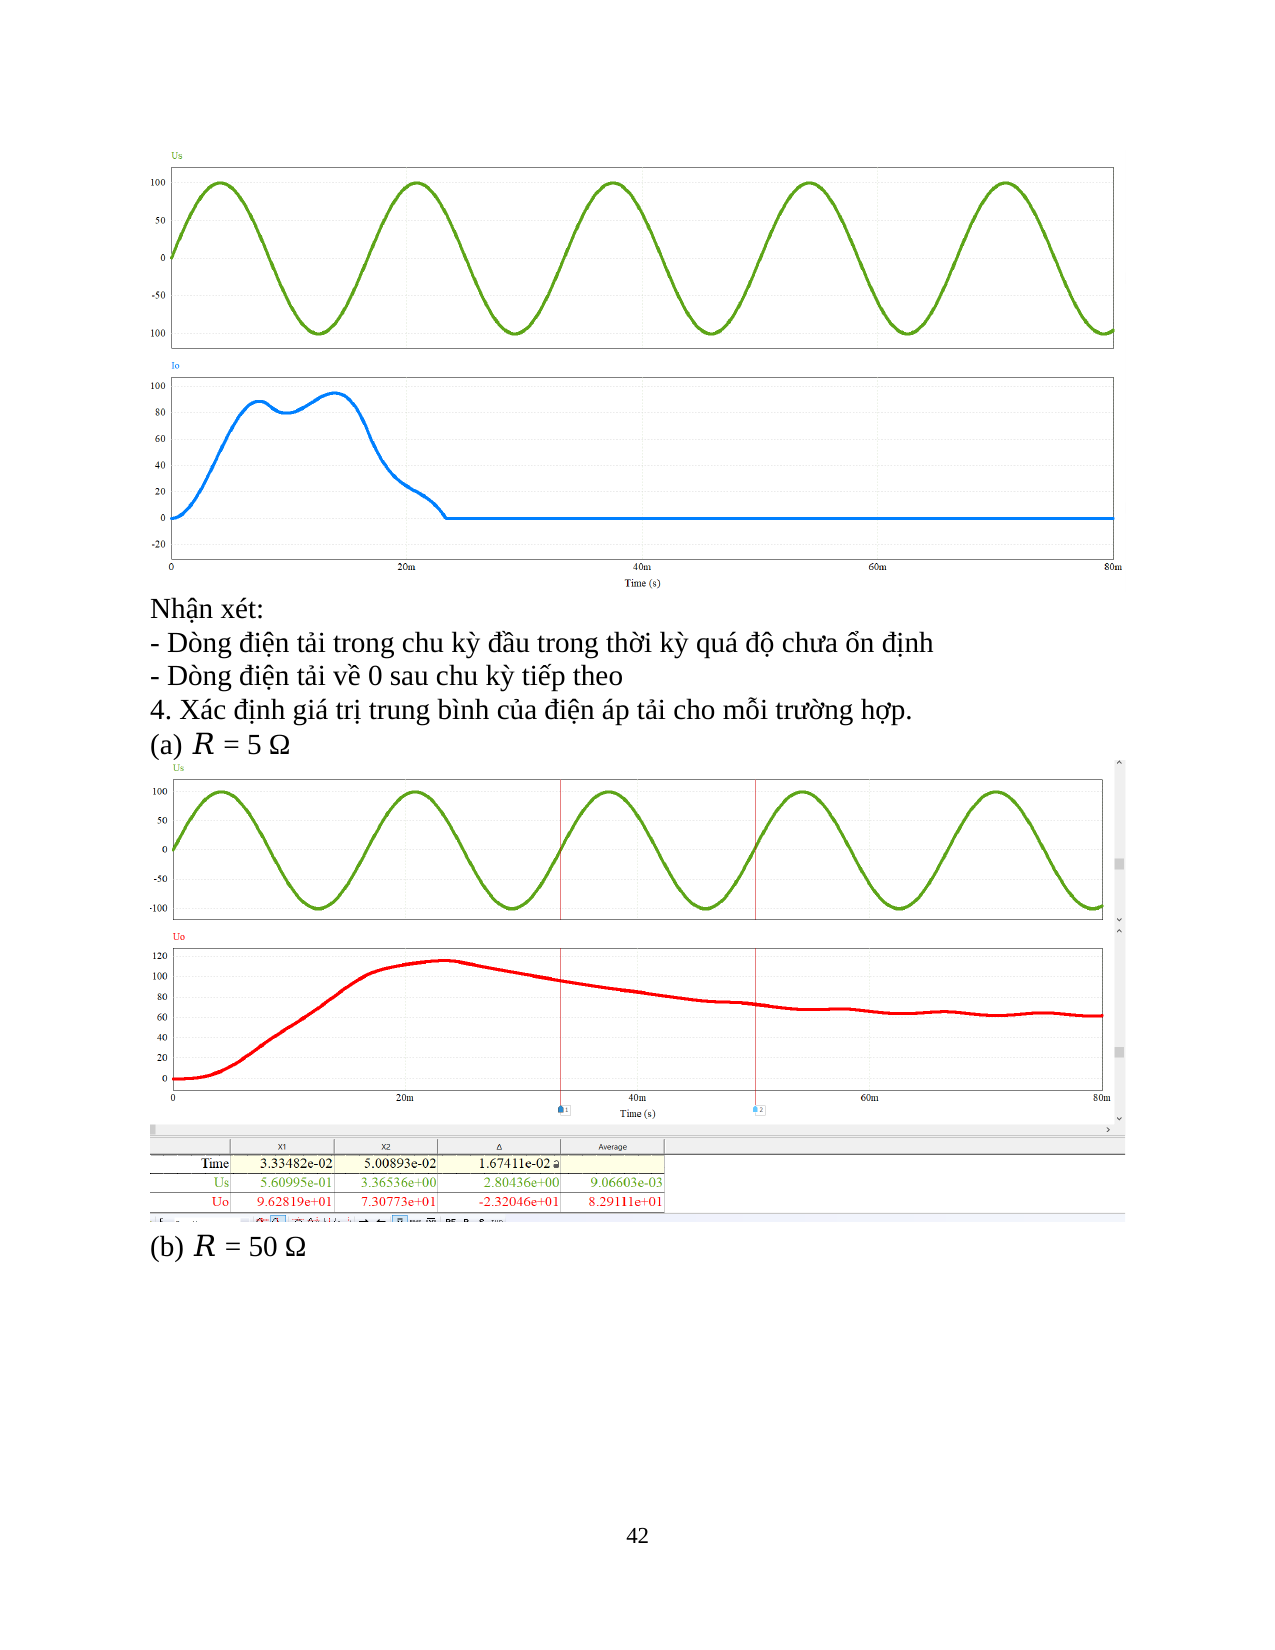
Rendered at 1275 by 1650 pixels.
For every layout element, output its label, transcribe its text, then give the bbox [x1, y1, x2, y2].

text 4. Xác định giá trị trung bình của điện áp tải cho mỗi trường hợp. [150, 692, 1125, 725]
text (a) 𝑅 = 5 Ω (b) 𝑅 = 50 Ω [150, 725, 1125, 760]
text Nhận xét: [150, 592, 1125, 625]
text - Dòng điện tải trong chu kỳ đầu trong thời kỳ quá độ chưa ổn định [150, 625, 1125, 658]
text (a) 𝑅 = 5 Ω (b) 𝑅 = 50 Ω [150, 1222, 1125, 1263]
picture [150, 150, 1125, 592]
picture [150, 760, 1125, 1222]
text - Dòng điện tải về 0 sau chu kỳ tiếp theo [150, 658, 1125, 692]
